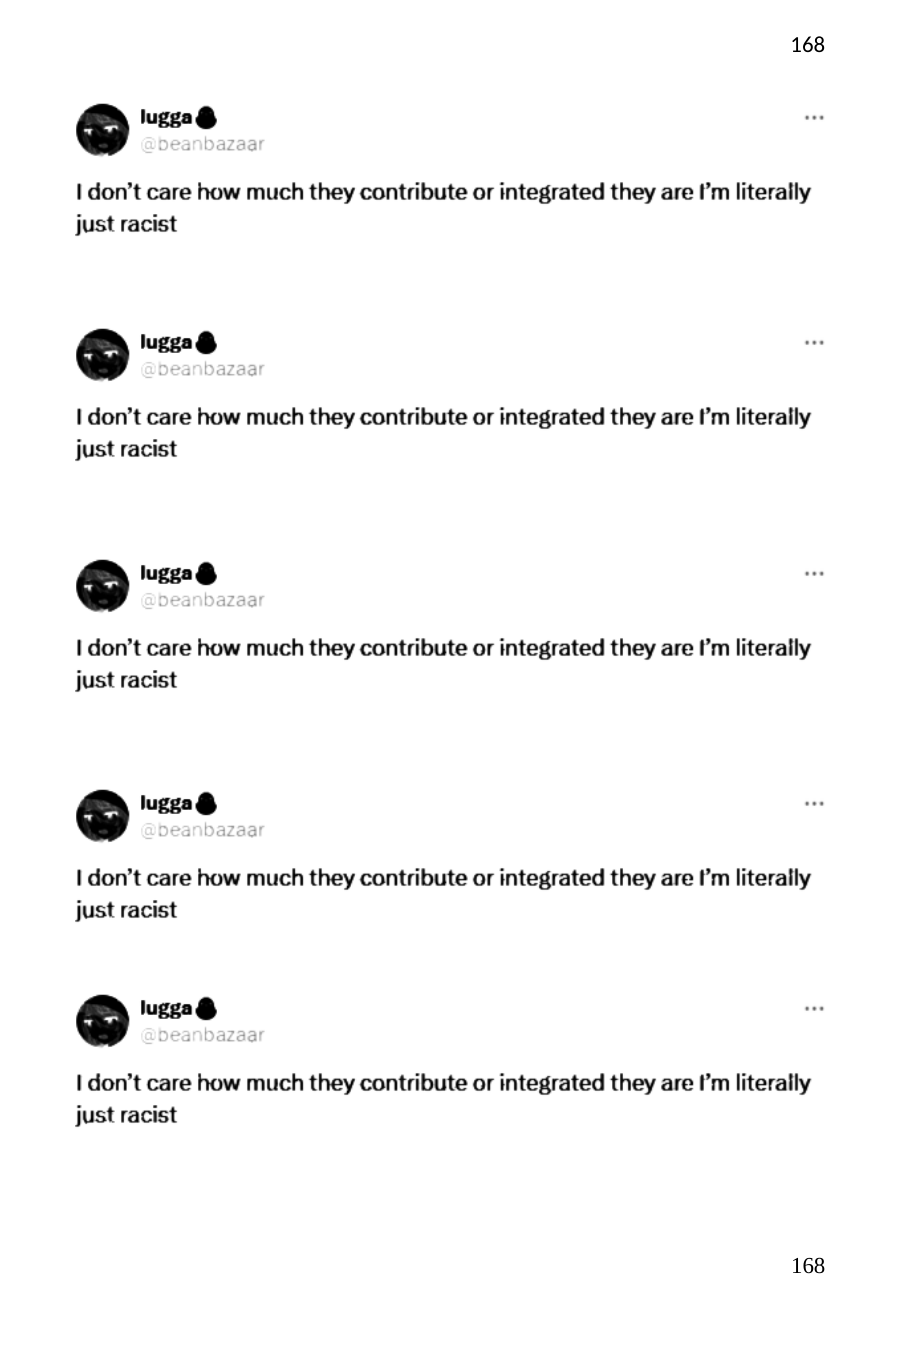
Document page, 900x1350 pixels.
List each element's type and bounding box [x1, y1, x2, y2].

picture [75, 976, 826, 1172]
picture [75, 540, 826, 737]
picture [75, 84, 826, 281]
picture [75, 309, 826, 506]
picture [75, 771, 826, 967]
